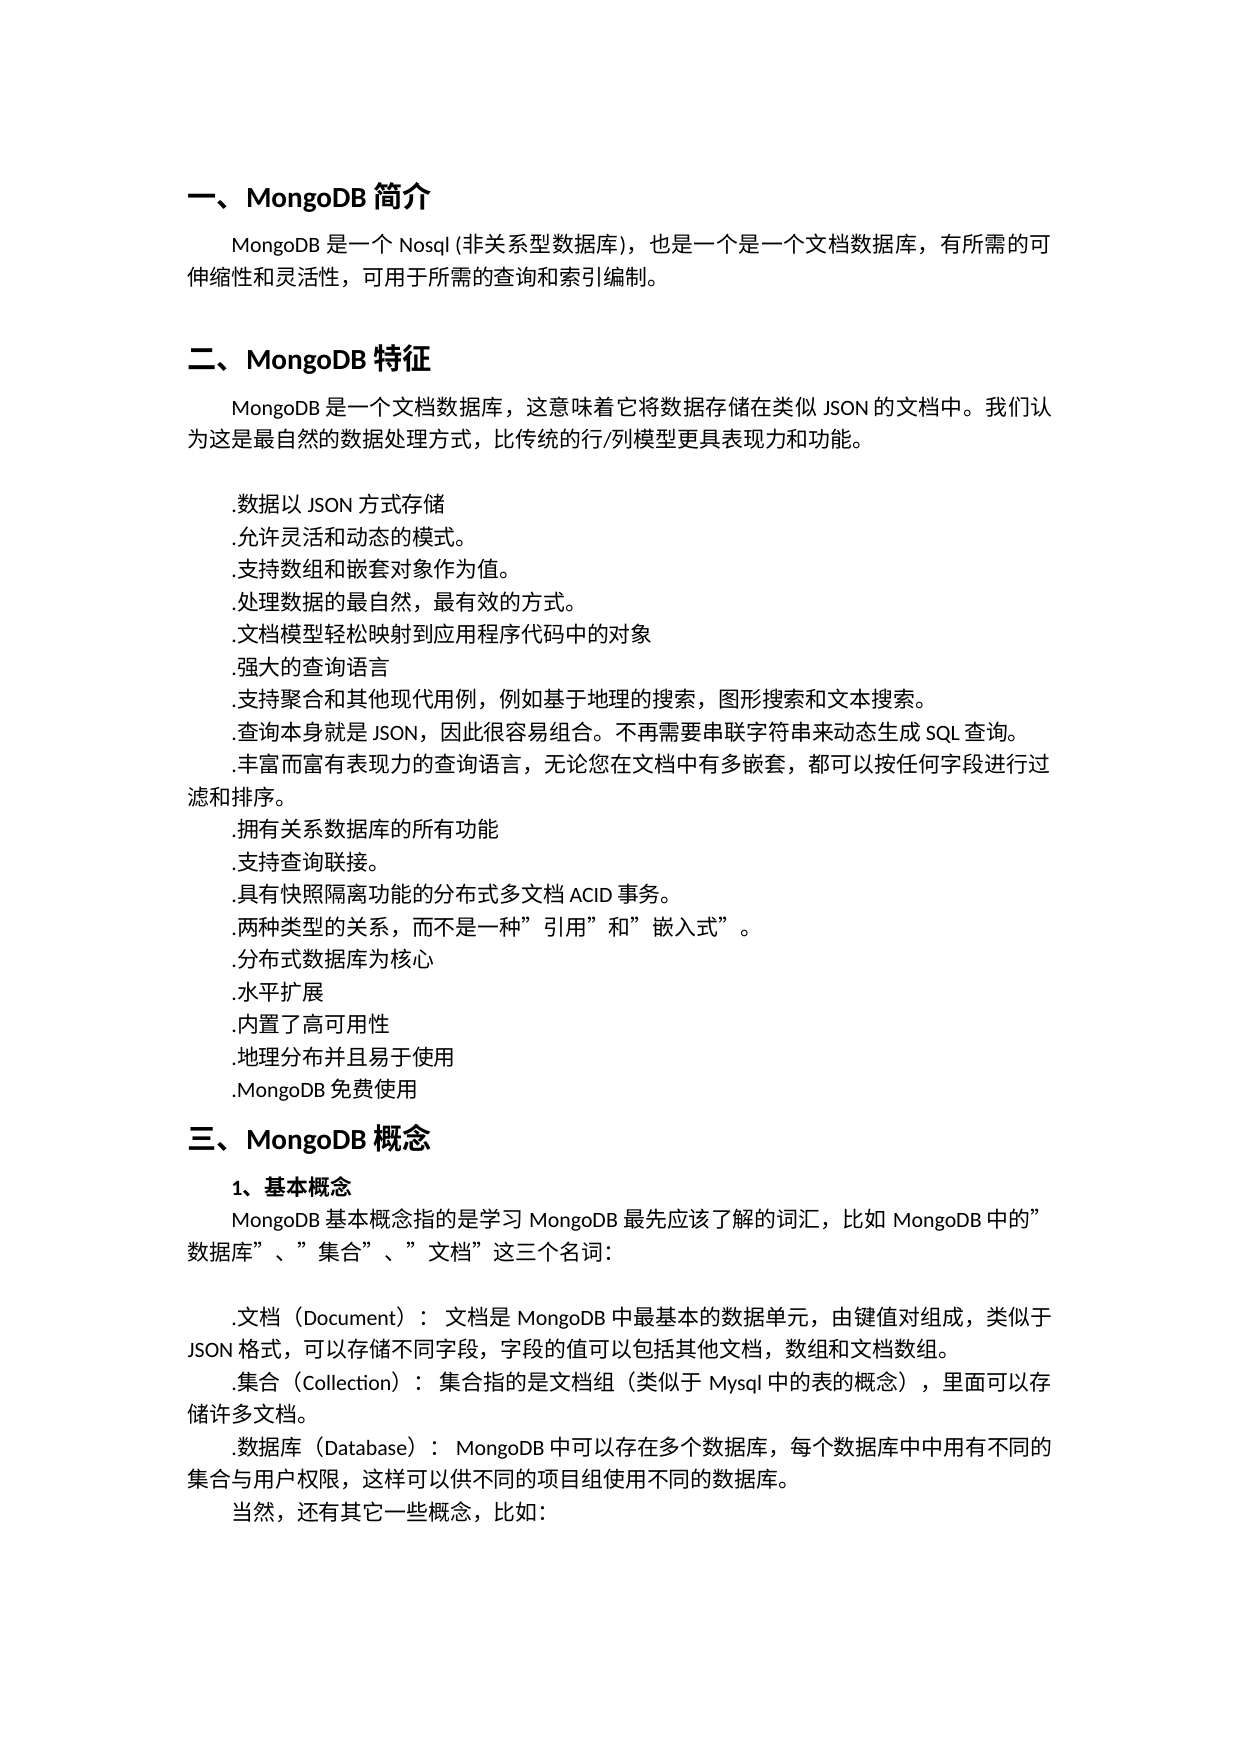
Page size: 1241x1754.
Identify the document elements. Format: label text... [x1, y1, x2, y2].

list .数据库（Database）： MongoDB 中可以存在多个数据库，每个数据库中中用有不同的集合与用户权限，这样可以供不同的项目组使用不同的数据库。 [187, 1429, 1053, 1494]
list MongoDB 基本概念指的是学习 MongoDB 最先应该了解的词汇，比如 MongoDB 中的”数据库”、”集合”、”文档”这三个名词： [187, 1202, 1053, 1267]
list .允许灵活和动态的模式。 [187, 519, 1053, 552]
list .强大的查询语言 [187, 649, 1053, 682]
list .MongoDB 免费使用 [187, 1072, 1053, 1104]
list .支持查询联接。 [187, 844, 1053, 877]
list .两种类型的关系，而不是一种”引用”和”嵌入式”。 [187, 909, 1053, 942]
list 基本概念 [187, 1169, 1053, 1202]
list .数据以 JSON 方式存储 [187, 487, 1053, 519]
list .拥有关系数据库的所有功能 [187, 812, 1053, 844]
list .具有快照隔离功能的分布式多文档ACID事务。 [187, 877, 1053, 909]
list .支持聚合和其他现代用例，例如基于地理的搜索，图形搜索和文本搜索。 [187, 682, 1053, 714]
list MongoDB 概念 [187, 1104, 1053, 1169]
list .内置了高可用性 [187, 1007, 1053, 1039]
list MongoDB 简介 [187, 162, 1053, 227]
list MongoDB 特征 [187, 324, 1053, 389]
list 当然，还有其它一些概念，比如： [187, 1494, 1053, 1527]
list .分布式数据库为核心 [187, 942, 1053, 974]
list .集合（Collection）： 集合指的是文档组（类似于 Mysql 中的表的概念），里面可以存储许多文档。 [187, 1364, 1053, 1429]
list .支持数组和嵌套对象作为值。 [187, 552, 1053, 584]
list .地理分布并且易于使用 [187, 1039, 1053, 1072]
list .丰富而富有表现力的查询语言，无论您在文档中有多嵌套，都可以按任何字段进行过滤和排序。 [187, 747, 1053, 812]
list .查询本身就是JSON，因此很容易组合。不再需要串联字符串来动态生成SQL查询。 [187, 714, 1053, 747]
list MongoDB 是一个 Nosql (非关系型数据库)，也是一个是一个文档数据库，有所需的可伸缩性和灵活性，可用于所需的查询和索引编制。 [187, 227, 1053, 292]
list .处理数据的最自然，最有效的方式。 [187, 584, 1053, 617]
list MongoDB是一个文档数据库，这意味着它将数据存储在类似JSON的文档中。我们认为这是最自然的数据处理方式，比传统的行/列模型更具表现力和功能。 [187, 389, 1053, 454]
list .文档模型轻松映射到应用程序代码中的对象 [187, 617, 1053, 649]
list .文档（Document）： 文档是 MongoDB 中最基本的数据单元，由键值对组成，类似于 JSON 格式，可以存储不同字段，字段的值可以包括其他文档，数组和文档数组。 [187, 1299, 1053, 1364]
list .水平扩展 [187, 974, 1053, 1007]
